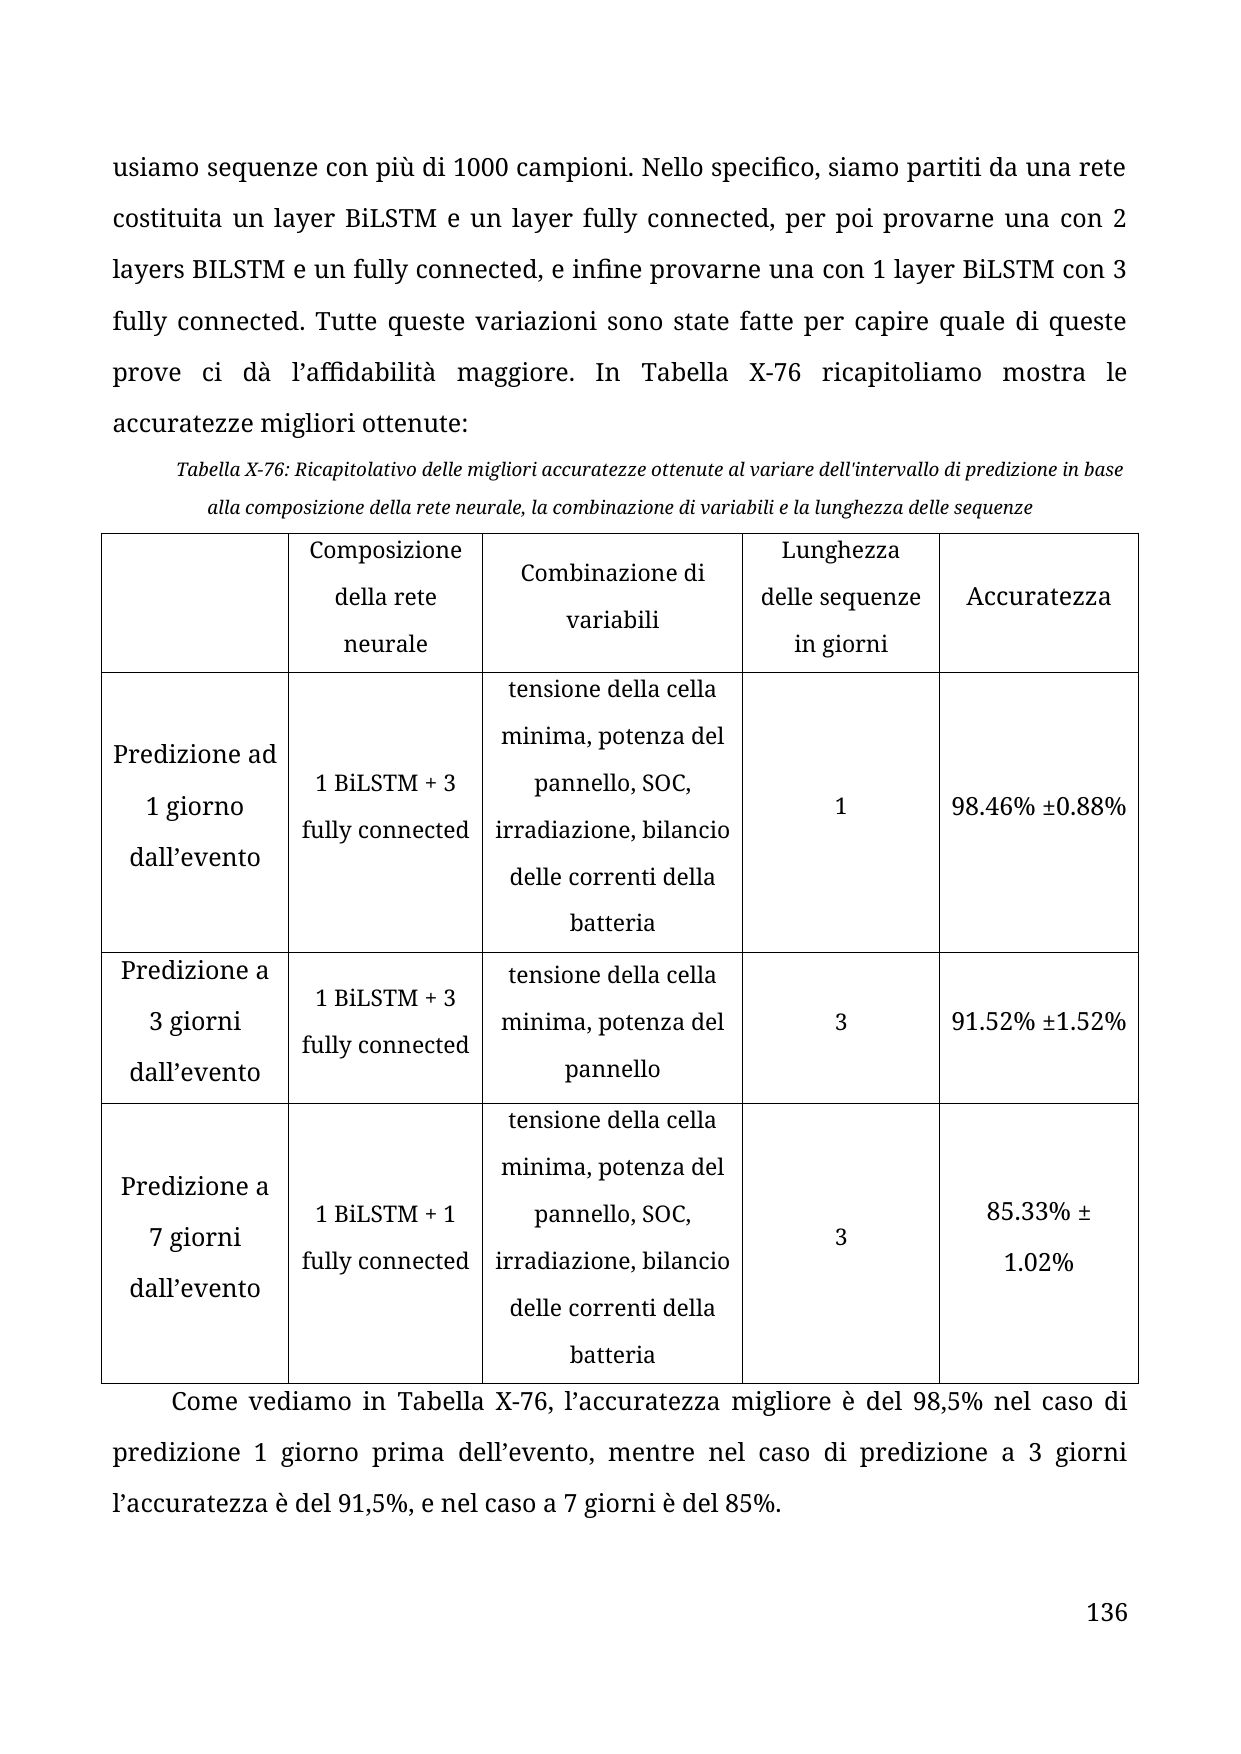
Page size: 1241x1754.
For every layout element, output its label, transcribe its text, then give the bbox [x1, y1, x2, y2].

table_cell 1 BiLSTM + 1 fully connected [289, 1104, 482, 1383]
table_cell 85.33% ± 1.02% [940, 1104, 1138, 1383]
table_header Accuratezza [940, 534, 1138, 672]
table_cell tensione della cella minima, potenza del pannello [483, 953, 742, 1103]
table_cell tensione della cella minima, potenza del pannello, SOC, irradiazione, bilancio delle correnti della batteria [483, 1104, 742, 1383]
table_header Combinazione di variabili [483, 534, 742, 672]
table_cell 91.52% ±1.52% [940, 953, 1138, 1103]
table_cell tensione della cella minima, potenza del pannello, SOC, irradiazione, bilancio delle correnti della batteria [483, 673, 742, 952]
table_cell Predizione a 7 giorni dall’evento [102, 1104, 288, 1383]
table_cell 1 BiLSTM + 3 fully connected [289, 673, 482, 952]
table_header Composizione della rete neurale [289, 534, 482, 672]
table_cell 1 [743, 673, 939, 952]
table_cell 1 BiLSTM + 3 fully connected [289, 953, 482, 1103]
table_cell Predizione a 3 giorni dall’evento [102, 953, 288, 1103]
table_cell 98.46% ±0.88% [940, 673, 1138, 952]
table_header [102, 534, 288, 672]
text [112, 150, 1128, 439]
table_cell Predizione ad 1 giorno dall’evento [102, 673, 288, 952]
table_cell 3 [743, 953, 939, 1103]
table_cell 3 [743, 1104, 939, 1383]
table_header Lunghezza delle sequenze in giorni [743, 534, 939, 672]
